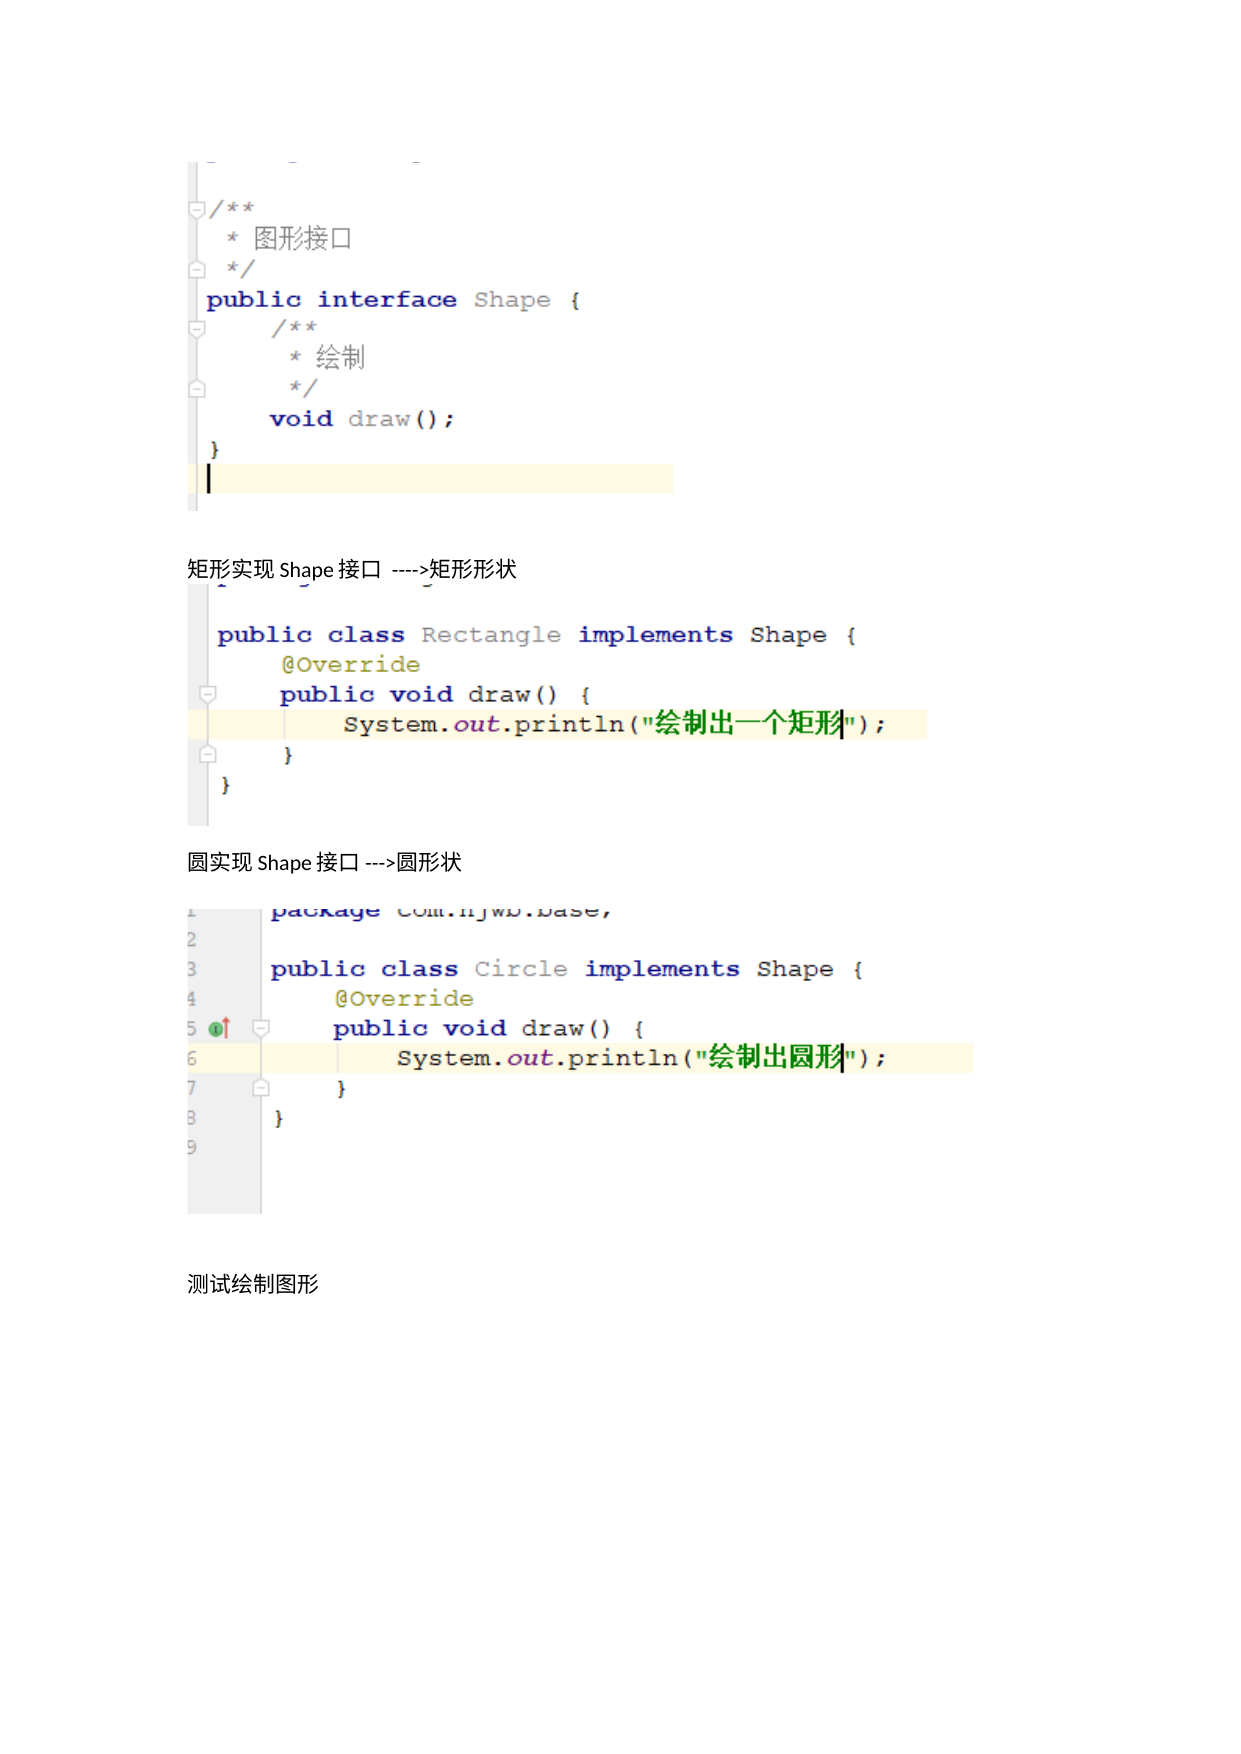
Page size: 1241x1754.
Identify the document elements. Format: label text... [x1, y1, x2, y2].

picture [187, 162, 673, 511]
picture [187, 909, 973, 1214]
picture [187, 584, 928, 826]
text 圆实现Shape接口 --->圆形状 [187, 844, 1053, 877]
text 矩形实现Shape接口 ---->矩形形状 [187, 552, 1053, 584]
text 测试绘制图形 [187, 1267, 1053, 1299]
